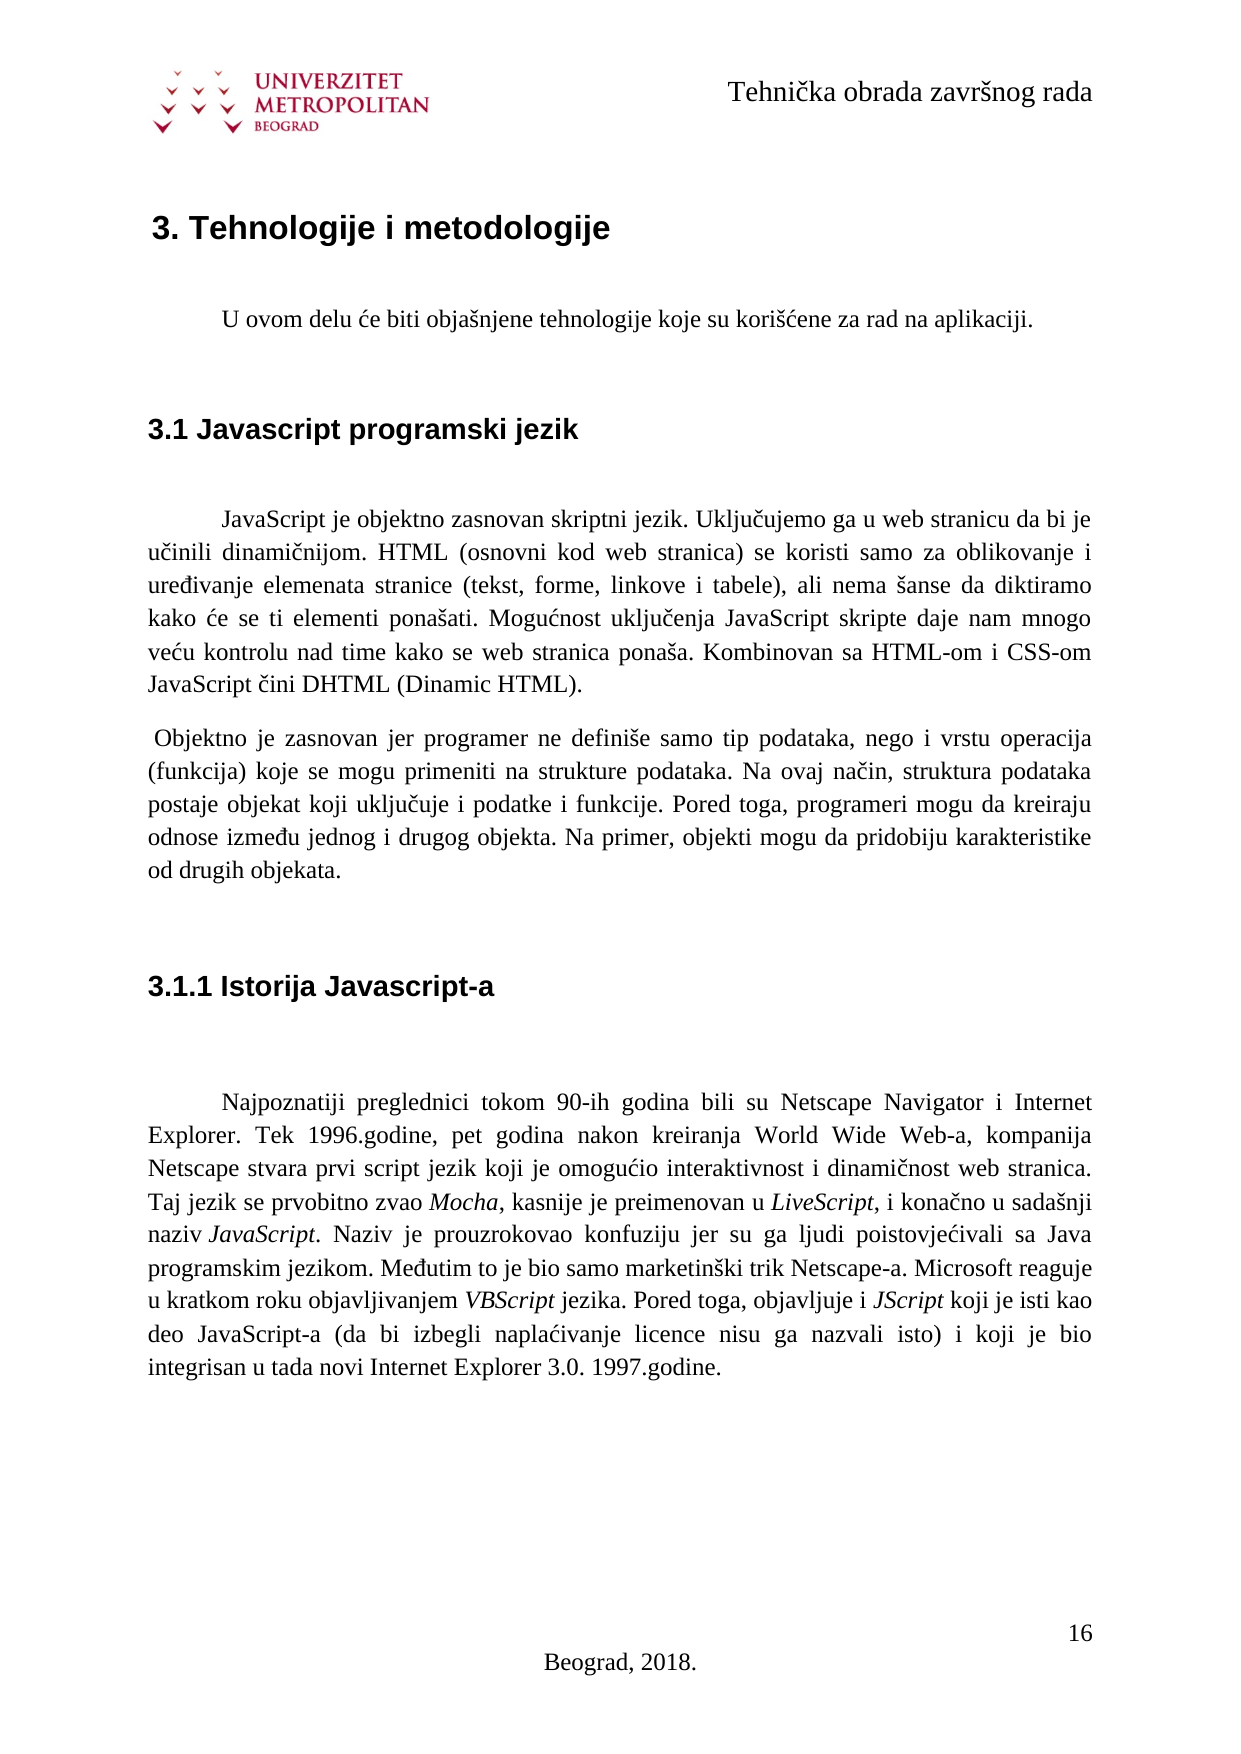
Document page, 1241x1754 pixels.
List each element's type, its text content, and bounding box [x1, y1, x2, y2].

text JavaScript je objektno zasnovan skriptni jezik. Uključujemo ga u web stranicu da bi je učinili dinamičnijom. HTML (osnovni kod web stranica) se koristi samo za oblikovanje i uređivanje elemenata stranice (tekst, forme, linkove i tabele), ali nema šanse da diktiramo kako će se ti elementi ponašati. Mogućnost uključenja JavaScript skripte daje nam mnogo veću kontrolu nad time kako se web stranica ponaša. Kombinovan sa HTML-om i CSS-om JavaScript čini DHTML (Dinamic HTML). [148, 504, 1093, 698]
subtitle 3.1 Javascript programski jezik [148, 412, 1093, 446]
text U ovom delu će biti objašnjene tehnologije koje su korišćene za rad na aplikaciji. [148, 304, 1093, 333]
text 3.1.1 Istorija Javascript-a [148, 969, 1093, 1002]
picture [145, 60, 438, 146]
text Objektno je zasnovan jer programer ne definiše samo tip podataka, nego i vrstu operacija (funkcija) koje se mogu primeniti na strukture podataka. Na ovaj način, struktura podataka postaje objekat koji uključuje i podatke i funkcije. Pored toga, programeri mogu da kreiraju odnose između jednog i drugog objekta. Na primer, objekti mogu da pridobiju karakteristike od drugih objekata. [148, 723, 1093, 884]
subtitle 3. Tehnologije i metodologije [152, 208, 611, 246]
